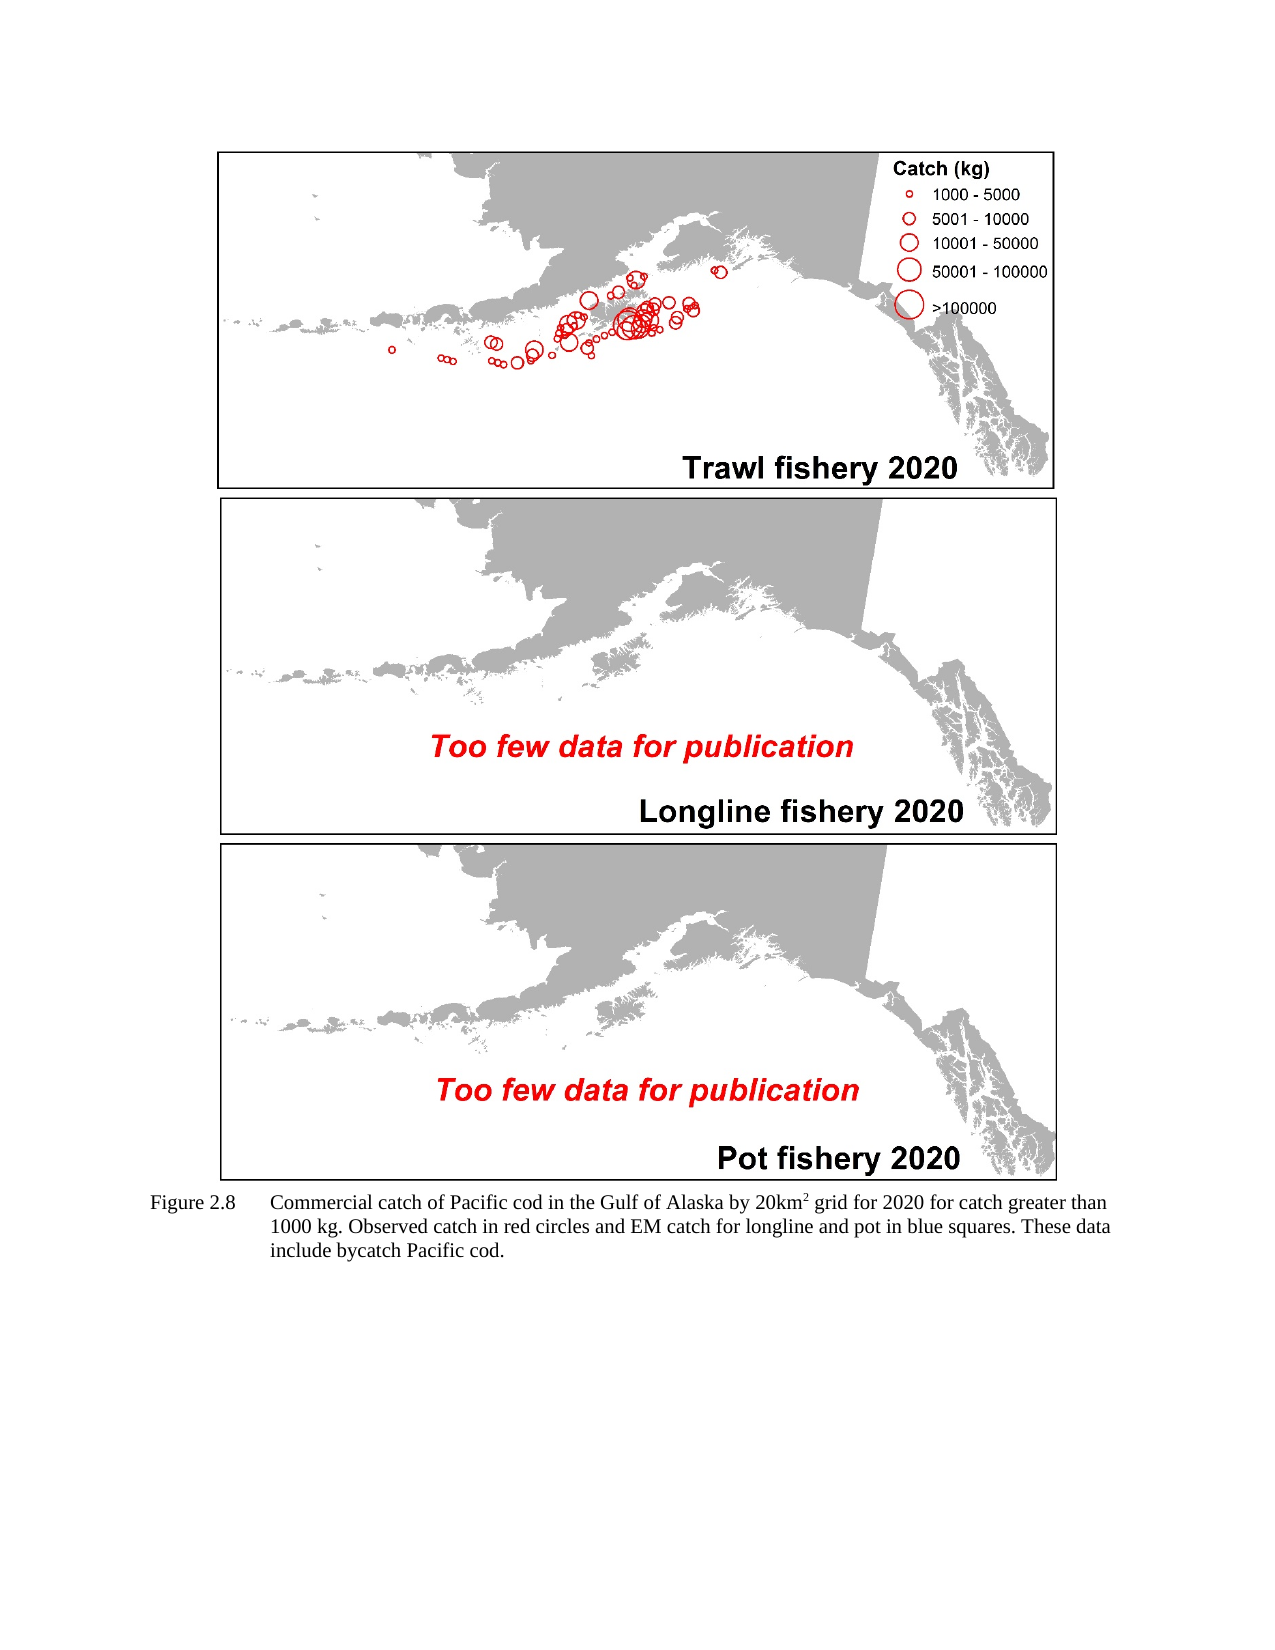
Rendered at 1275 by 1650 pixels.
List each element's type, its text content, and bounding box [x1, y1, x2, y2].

picture [215, 150, 1060, 1184]
